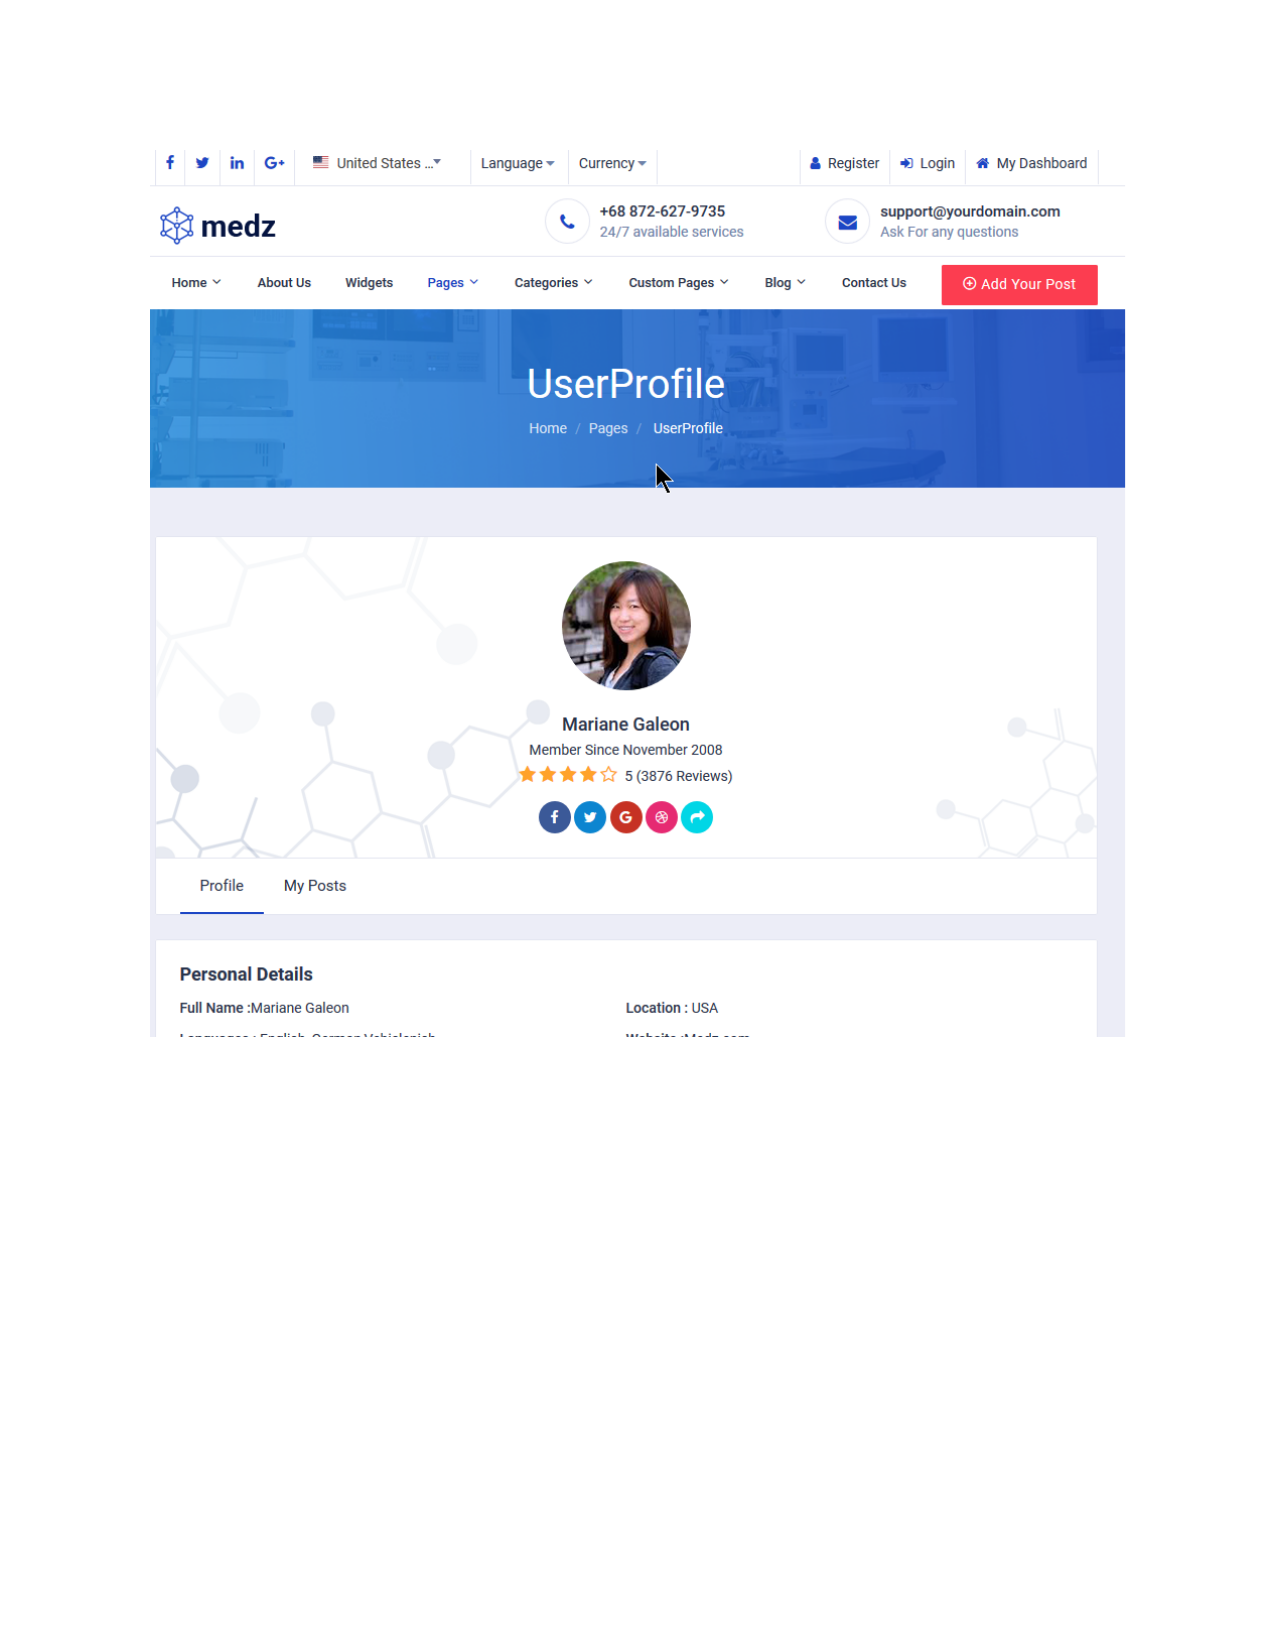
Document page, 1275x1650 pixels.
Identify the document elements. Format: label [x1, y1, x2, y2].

picture [150, 150, 1125, 1037]
